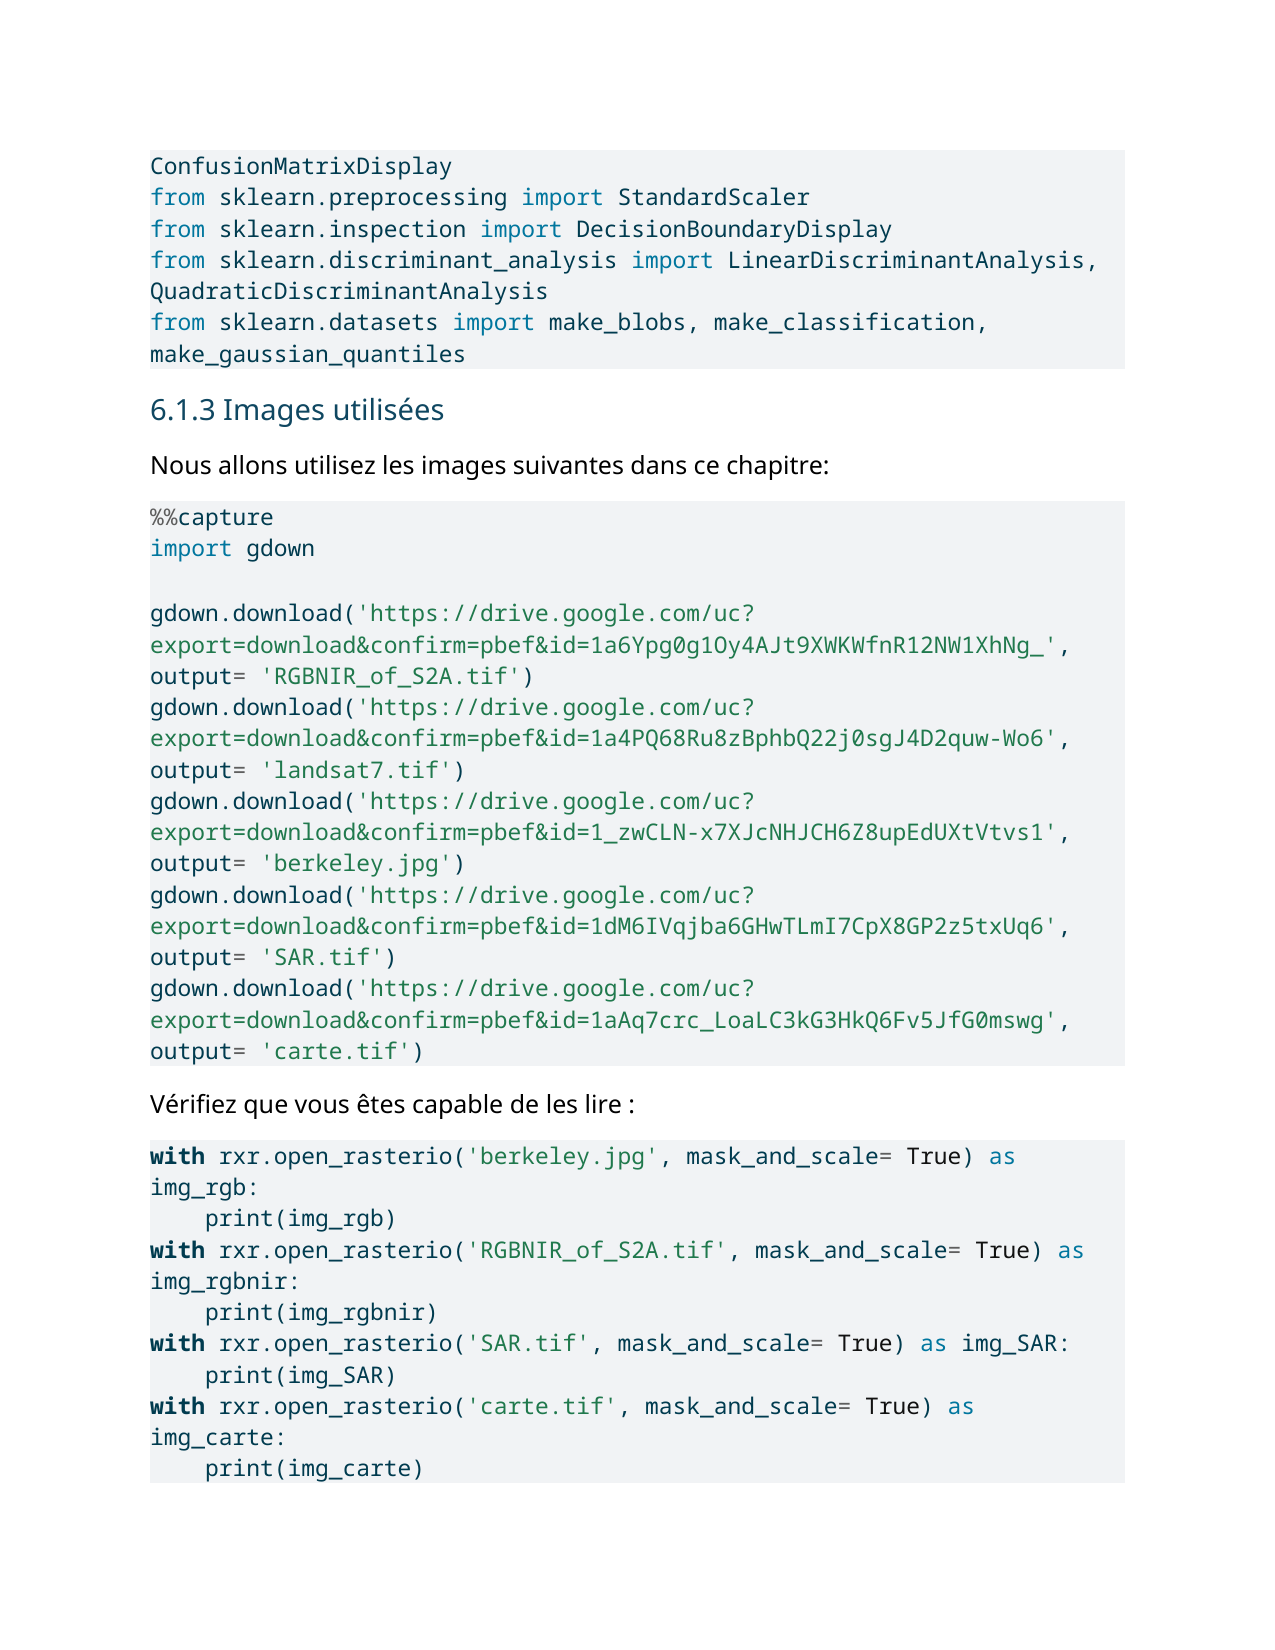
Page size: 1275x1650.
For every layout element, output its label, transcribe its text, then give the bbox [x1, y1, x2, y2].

text with rxr.open_rasterio('berkeley.jpg', mask_and_scale= True) as img_rgb: print(img_rgb) with rxr.open_rasterio('RGBNIR_of_S2A.tif', mask_and_scale= True) as img_rgbnir: print(img_rgbnir) with rxr.open_rasterio('SAR.tif', mask_and_scale= True) as img_SAR: print(img_SAR) with rxr.open_rasterio('carte.tif', mask_and_scale= True) as img_carte: print(img_carte) [150, 1140, 1125, 1483]
text Vérifiez que vous êtes capable de les lire : [150, 1087, 1125, 1121]
text %%capture import gdown gdown.download('https://drive.google.com/uc?export=download&confirm=pbef&id=1a6Ypg0g1Oy4AJt9XWKWfnR12NW1XhNg_', output= 'RGBNIR_of_S2A.tif') gdown.download('https://drive.google.com/uc?export=download&confirm=pbef&id=1a4PQ68Ru8zBphbQ22j0sgJ4D2quw-Wo6', output= 'landsat7.tif') gdown.download('https://drive.google.com/uc?export=download&confirm=pbef&id=1_zwCLN-x7XJcNHJCH6Z8upEdUXtVtvs1', output= 'berkeley.jpg') gdown.download('https://drive.google.com/uc?export=download&confirm=pbef&id=1dM6IVqjba6GHwTLmI7CpX8GP2z5txUq6', output= 'SAR.tif') gdown.download('https://drive.google.com/uc?export=download&confirm=pbef&id=1aAq7crc_LoaLC3kG3HkQ6Fv5JfG0mswg', output= 'carte.tif') [150, 501, 1125, 1066]
subtitle 6.1.3 Images utilisées [150, 389, 1125, 429]
text Nous allons utilisez les images suivantes dans ce chapitre: [150, 448, 1125, 482]
